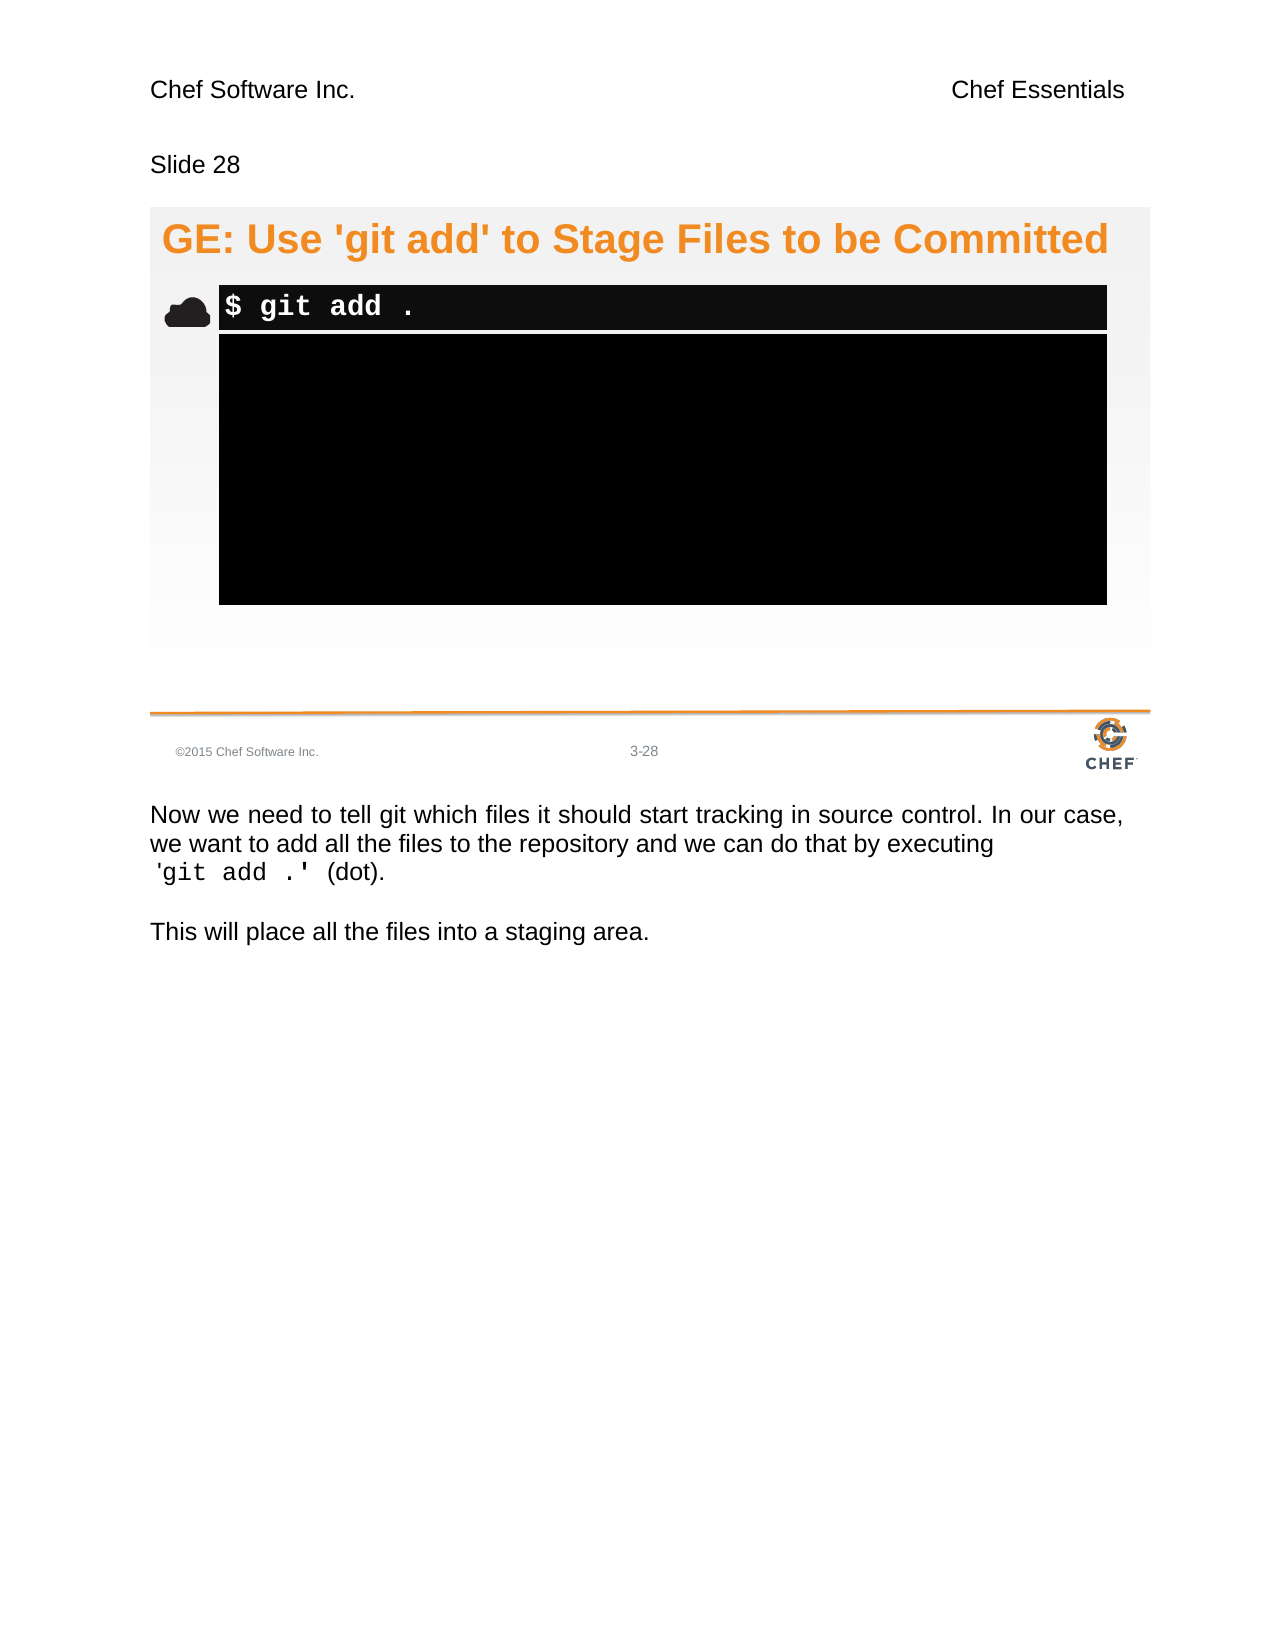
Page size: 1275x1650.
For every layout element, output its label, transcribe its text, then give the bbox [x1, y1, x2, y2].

text Slide 28 [150, 150, 1125, 179]
text Now we need to tell git which files it should start tracking in source control. In our case, we want to add all the files to the repository and we can do that by executing [150, 800, 1125, 857]
text This will place all the files into a staging area. [150, 917, 1125, 946]
text 'git add .' (dot). [150, 857, 1125, 888]
